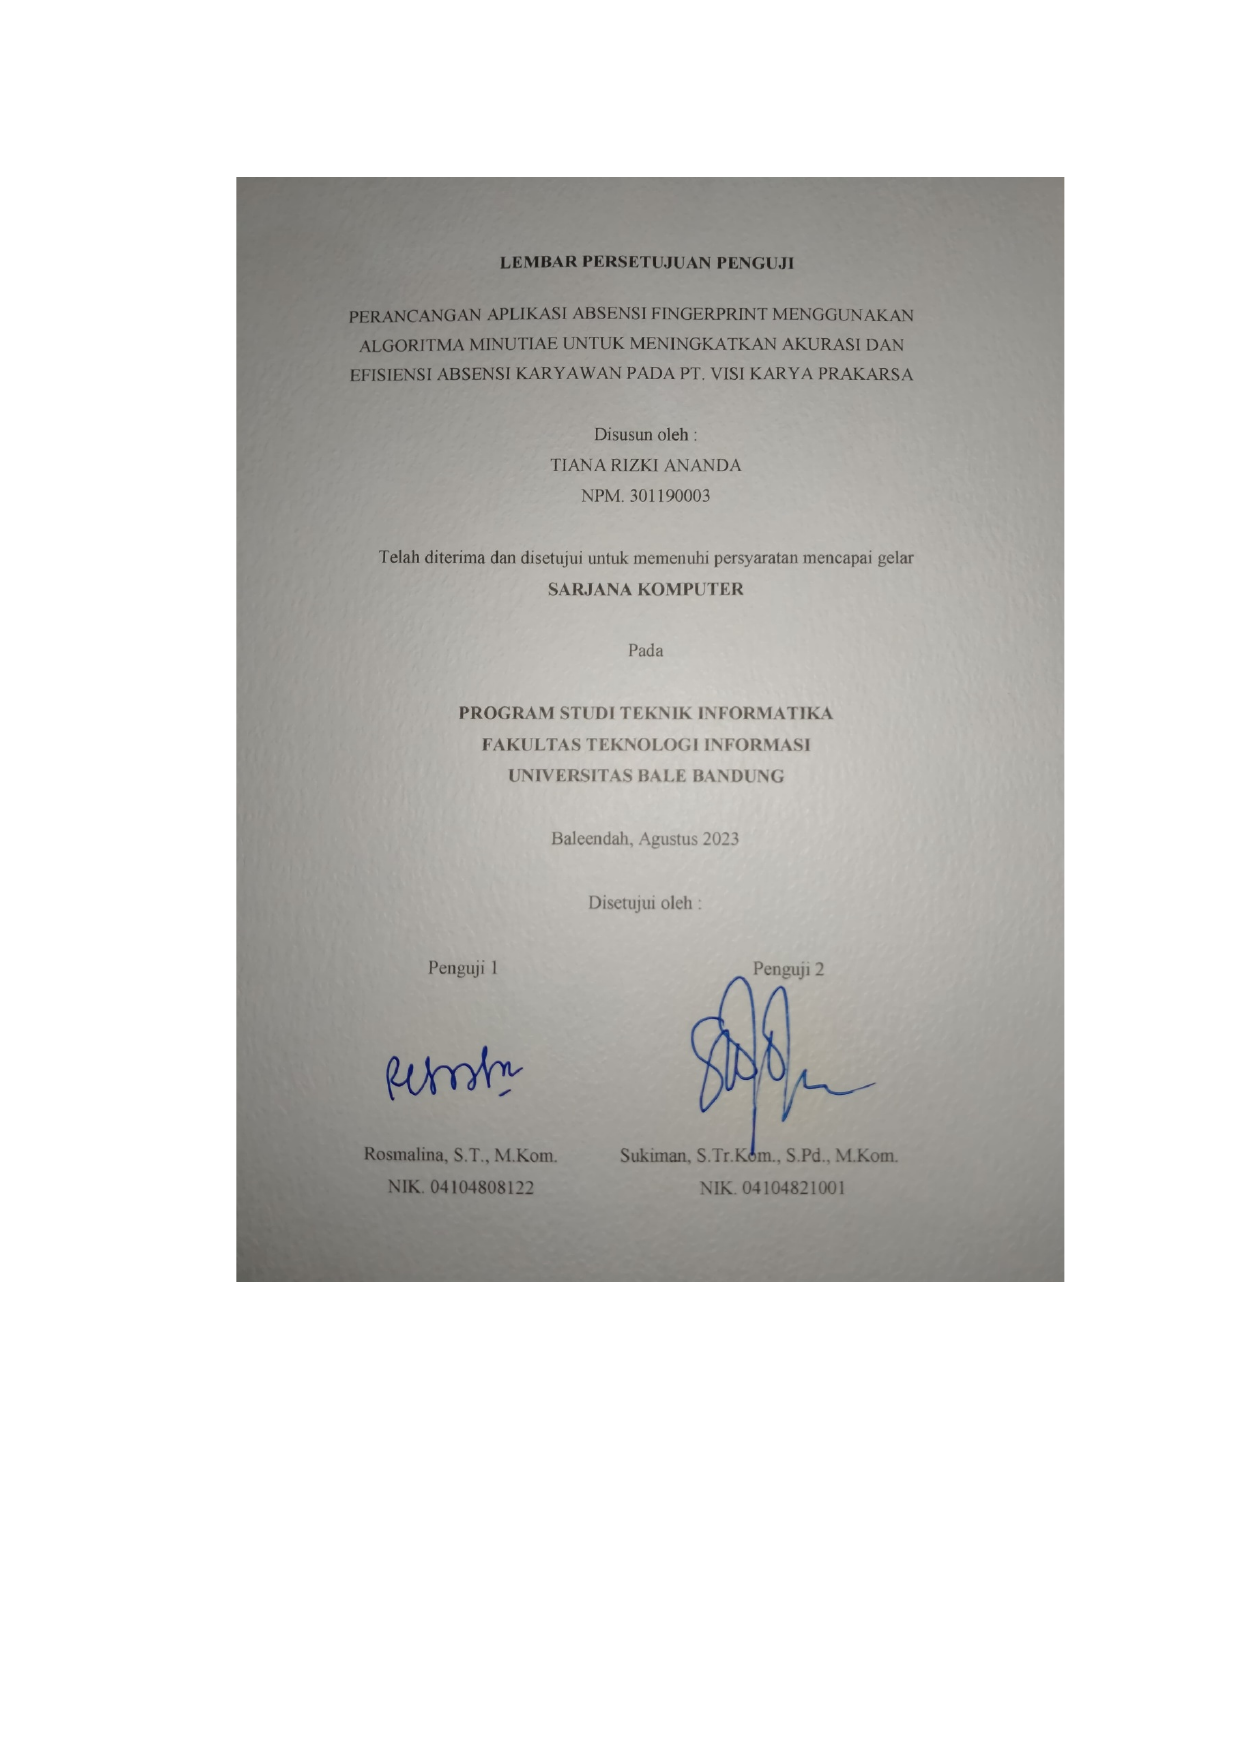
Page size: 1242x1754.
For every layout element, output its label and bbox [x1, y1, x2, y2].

picture [236, 177, 1065, 1282]
